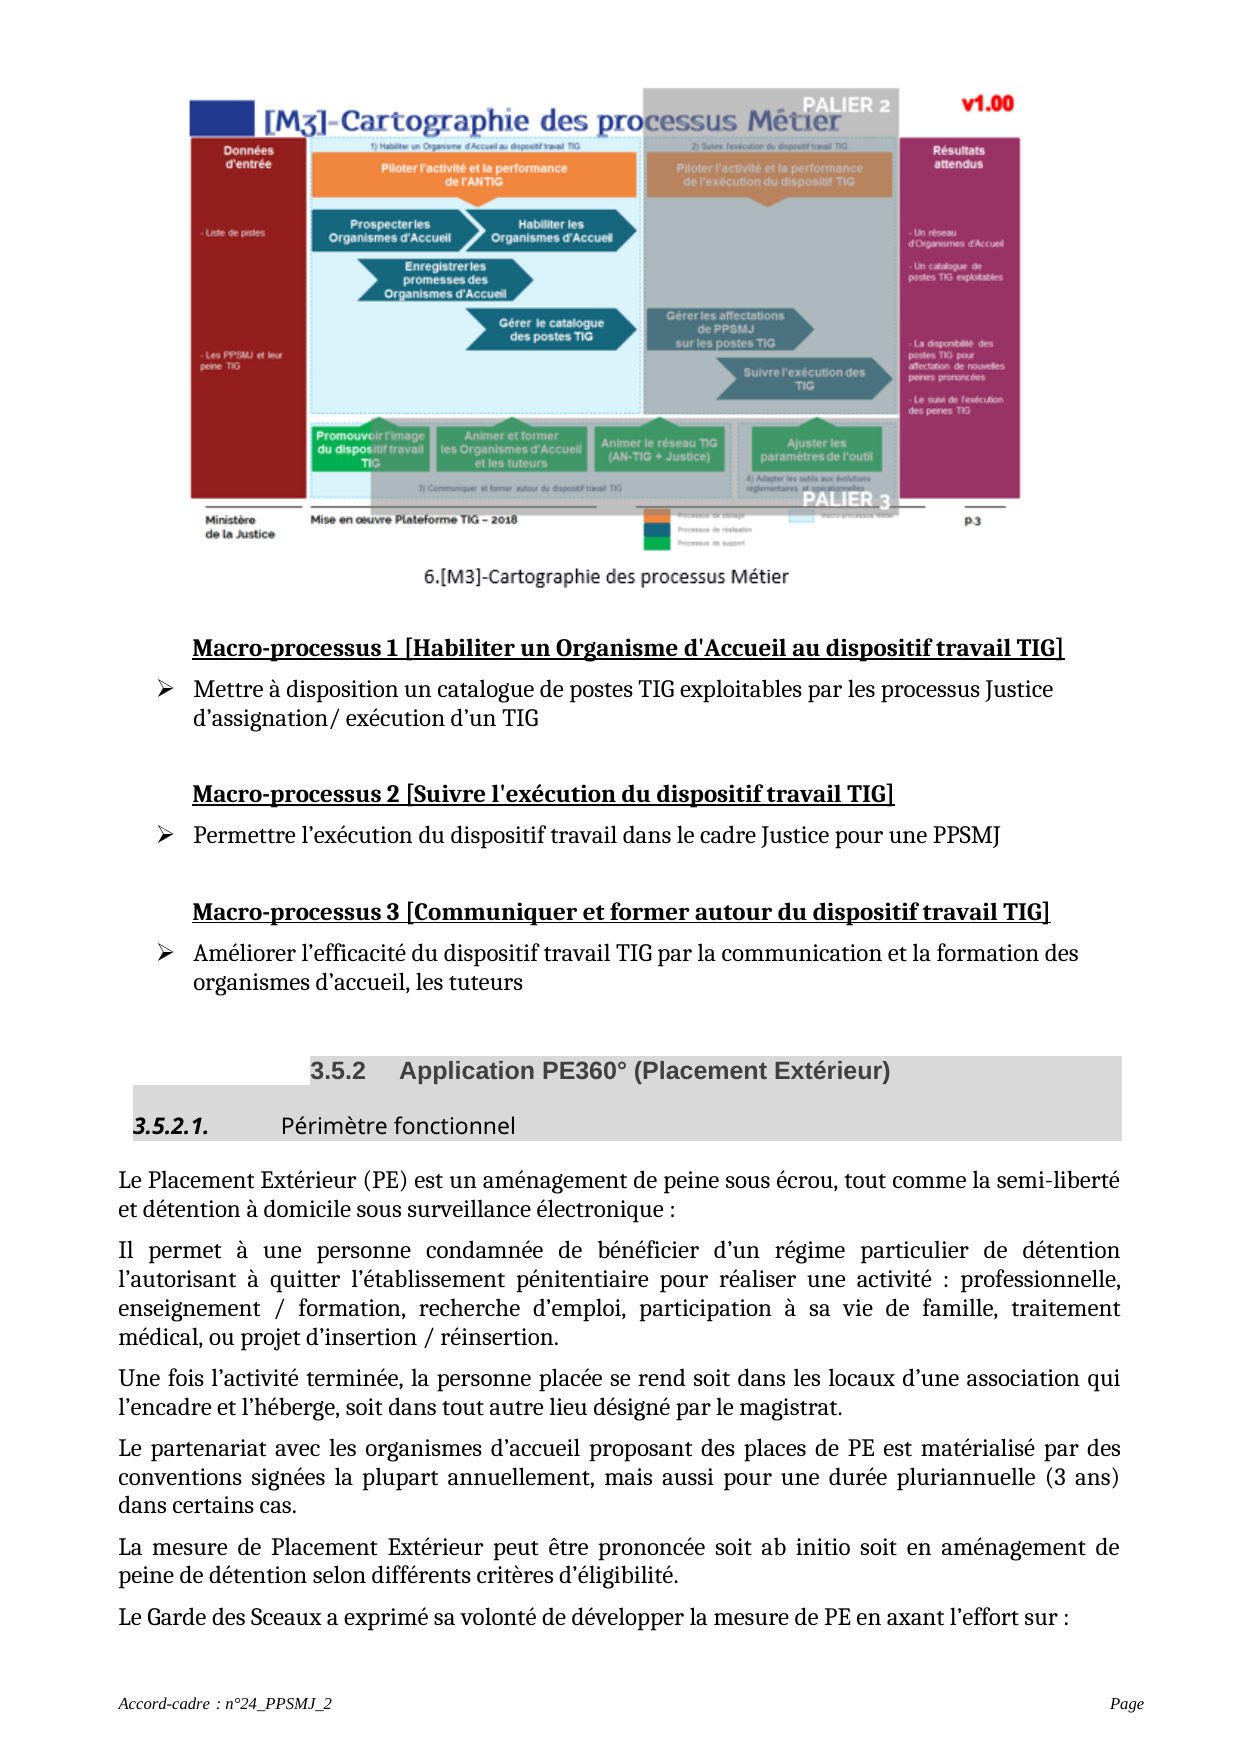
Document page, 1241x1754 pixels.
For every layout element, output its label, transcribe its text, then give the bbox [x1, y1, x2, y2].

text Une fois l’activité terminée, la personne placée se rend soit dans les locaux d’une association qui l’encadre et l’héberge, soit dans tout autre lieu désigné par le magistrat. [118, 1364, 1122, 1421]
list Permettre l’exécution du dispositif travail dans le cadre Justice pour une PPSMJ [156, 821, 1122, 850]
list Améliorer l’efficacité du dispositif travail TIG par la communication et la formation des organismes d’accueil, les tuteurs [156, 939, 1122, 996]
text Macro-processus 3 [Communiquer et former autour du dispositif travail TIG] [192, 897, 1122, 926]
text Le Placement Extérieur (PE) est un aménagement de peine sous écrou, tout comme la semi-liberté et détention à domicile sous surveillance électronique : [118, 1166, 1122, 1224]
text La mesure de Placement Extérieur peut être prononcée soit ab initio soit en aménagement de peine de détention selon différents critères d’éligibilité. [118, 1532, 1122, 1590]
text Le Garde des Sceaux a exprimé sa volonté de développer la mesure de PE en axant l’effort sur : [118, 1602, 1122, 1631]
text Il permet à une personne condamnée de bénéficier d’un régime particulier de détention l’autorisant à quitter l’établissement pénitentiaire pour réaliser une activité : professionnelle, enseignement / formation, recherche d’emploi, participation à sa vie de famille, traitement médical, ou projet d’insertion / réinsertion. [118, 1236, 1122, 1351]
text Macro-processus 2 [Suivre l'exécution du dispositif travail TIG] [192, 780, 1122, 809]
text Application PE360° (Placement Extérieur) [310, 1056, 1122, 1085]
picture [147, 81, 1094, 622]
list Mettre à disposition un catalogue de postes TIG exploitables par les processus Justice d’assignation/ exécution d’un TIG [156, 675, 1122, 732]
text Périmètre fonctionnel [133, 1110, 1122, 1141]
text Macro-processus 1 [Habiliter un Organisme d'Accueil au dispositif travail TIG] [192, 634, 1122, 662]
text Le partenariat avec les organismes d’accueil proposant des places de PE est matérialisé par des conventions signées la plupart annuellement, mais aussi pour une durée pluriannuelle (3 ans) dans certains cas. [118, 1434, 1122, 1520]
